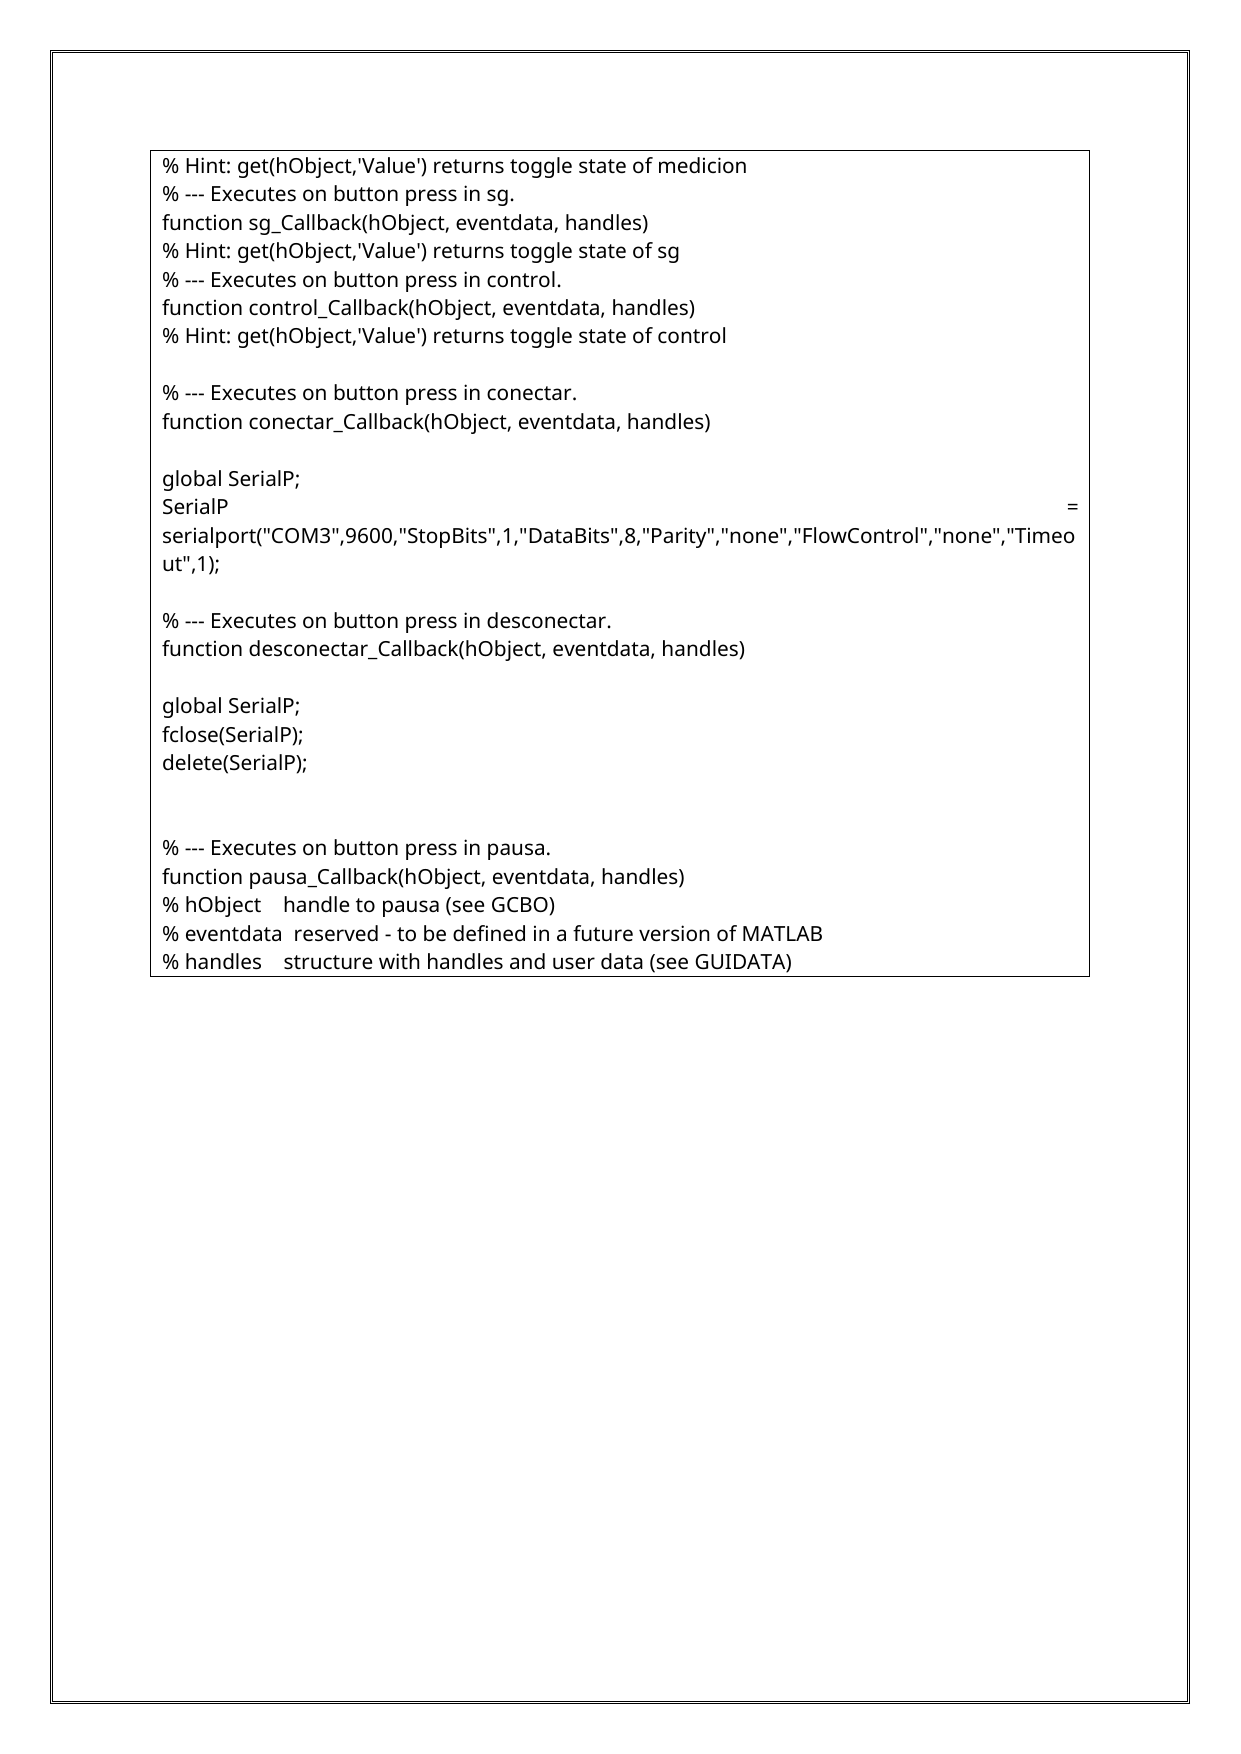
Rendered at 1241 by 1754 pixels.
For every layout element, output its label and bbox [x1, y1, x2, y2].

table_header [151, 151, 1089, 976]
